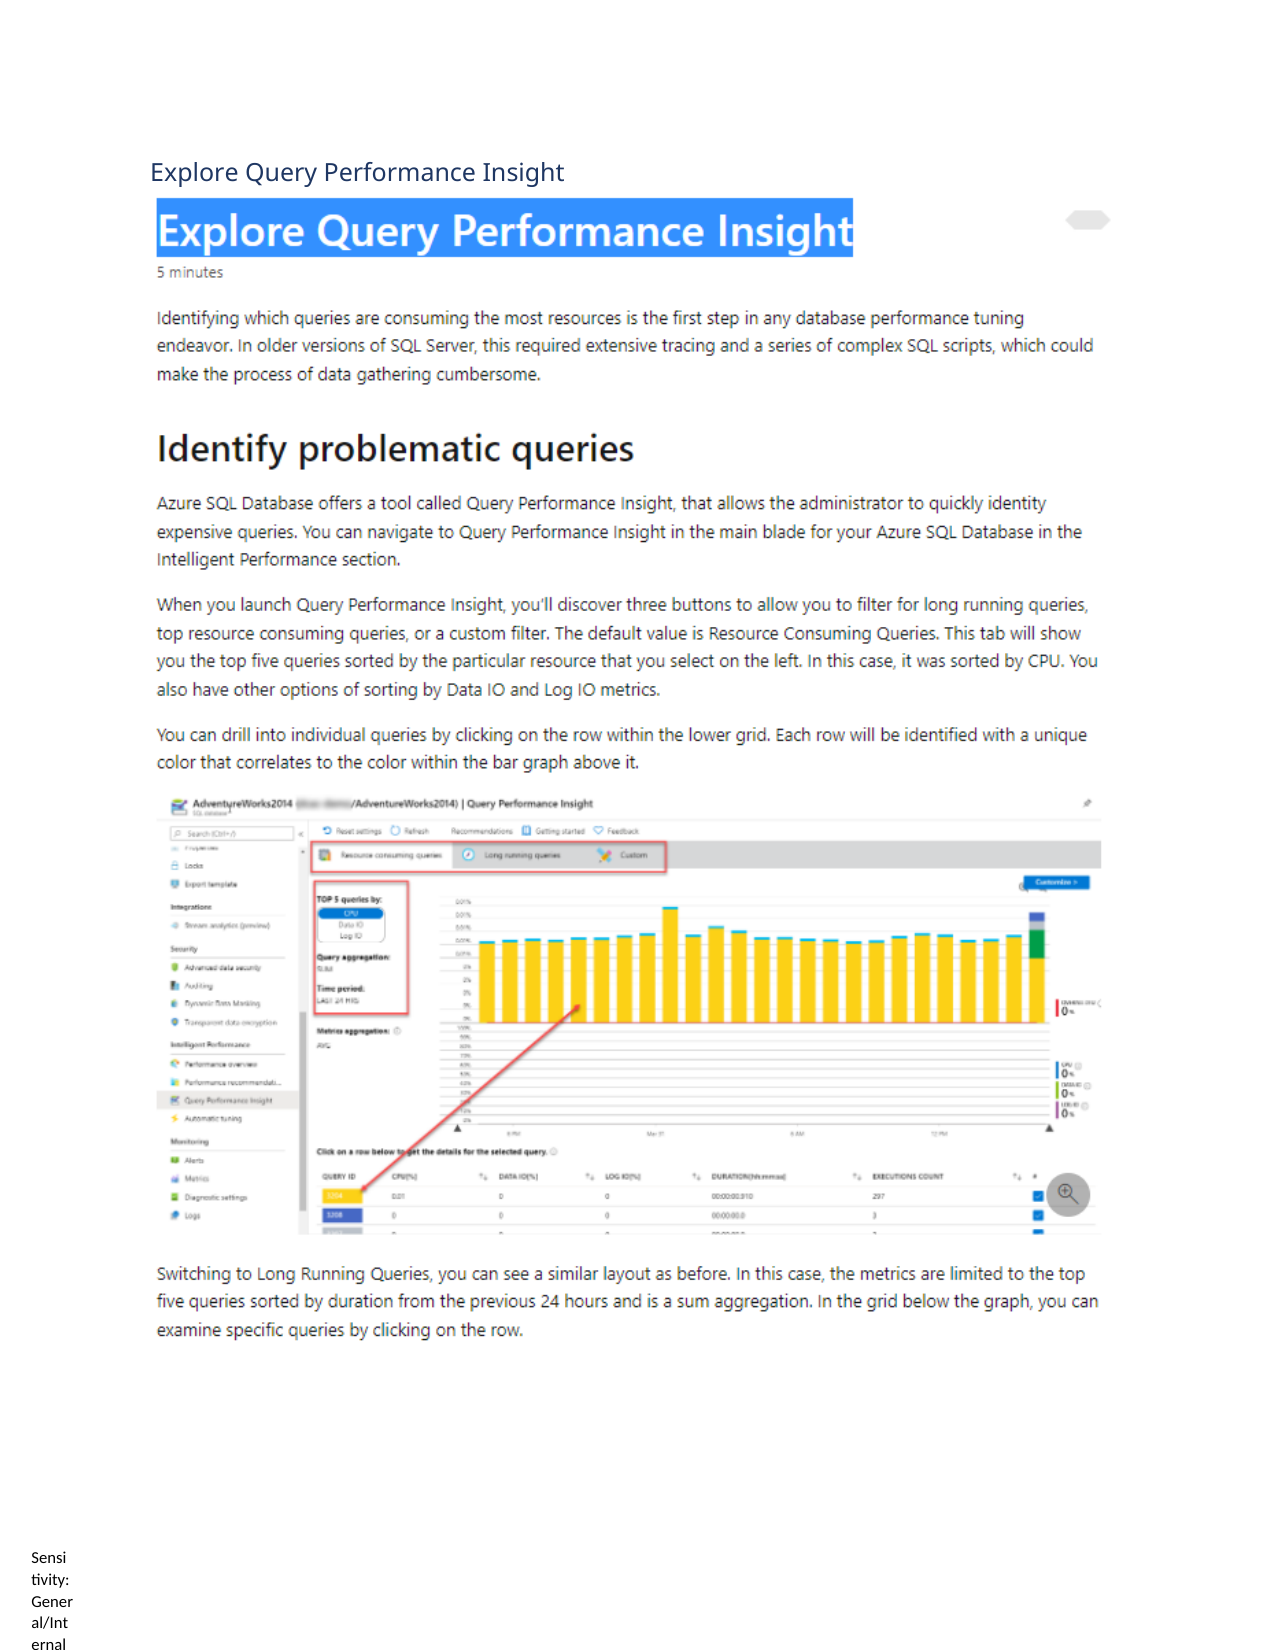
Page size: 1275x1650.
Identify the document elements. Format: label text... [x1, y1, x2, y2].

picture [150, 191, 1125, 1350]
subtitle U7. Explore Query Performance Insight [150, 154, 1125, 188]
